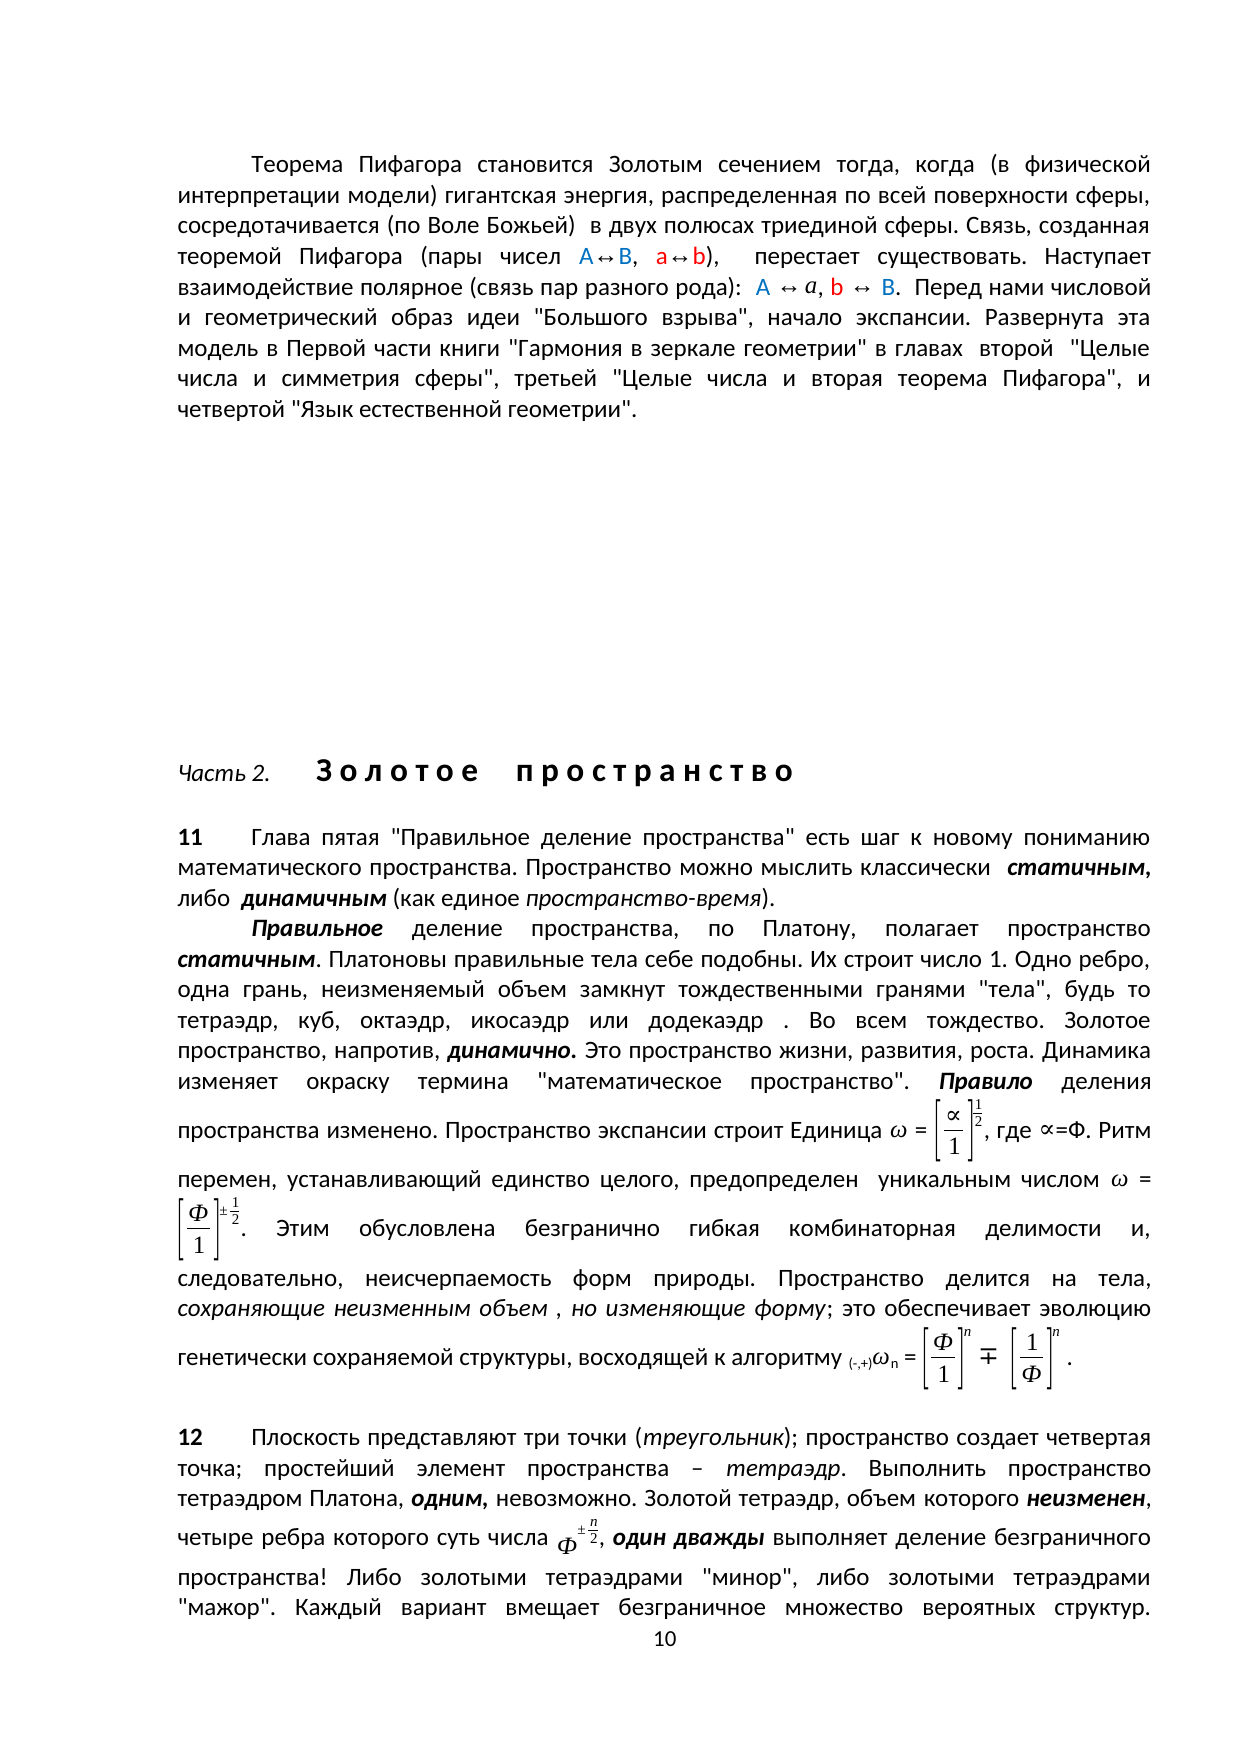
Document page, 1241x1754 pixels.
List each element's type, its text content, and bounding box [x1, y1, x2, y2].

text Теорема Пифагора становится Золотым сечением тогда, когда (в физической интерпретации модели) гигантская энергия, распределенная по всей поверхности сферы, сосредотачивается (по Воле Божьей) в двух полюсах триединой сферы. Связь, созданная теоремой Пифагора (пары чисел АB, ab), перестает существовать. Наступает взаимодействие полярное (связь пар разного рода): А , b B. Перед нами числовой и геометрический образ идеи "Большого взрыва", начало экспансии. Развернута эта модель в Первой части книги "Гармония в зеркале геометрии" в главах второй "Целые числа и симметрия сферы", третьей "Целые числа и вторая теорема Пифагора", и четвертой "Язык естественной геометрии". [177, 149, 1152, 423]
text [177, 1421, 1152, 1622]
text 11 Глава пятая "Правильное деление пространства" есть шаг к новому пониманию математического пространства. Пространство можно мыслить классически статичным, либо динамичным (как единое пространство-время). [177, 821, 1152, 912]
text Часть 2. З о л о т о е п р о с т р а н с т в о [177, 749, 1152, 790]
text Правильное деление пространства, по Платону, полагает пространство статичным. Платоновы правильные тела себе подобны. Их строит число 1. Одно ребро, одна грань, неизменяемый объем замкнут тождественными гранями "тела", будь то тетраэдр, куб, октаэдр, икосаэдр или додекаэдр . Во всем тождество. Золотое пространство, напротив, динамично. Это пространство жизни, развития, роста. Динамика изменяет окраску термина "математическое пространство". Правило деления пространства изменено. Пространство экспансии строит Единица = , где =Ф. Ритм перемен, устанавливающий единство целого, предопределен уникальным числом = . Этим обусловлена безгранично гибкая комбинаторная делимости и, следовательно, неисчерпаемость форм природы. Пространство делится на тела, сохраняющие неизменным объем , но изменяющие форму; это обеспечивает эволюцию генетически сохраняемой структуры, восходящей к алгоритму (-,+)n = . [177, 912, 1152, 1391]
